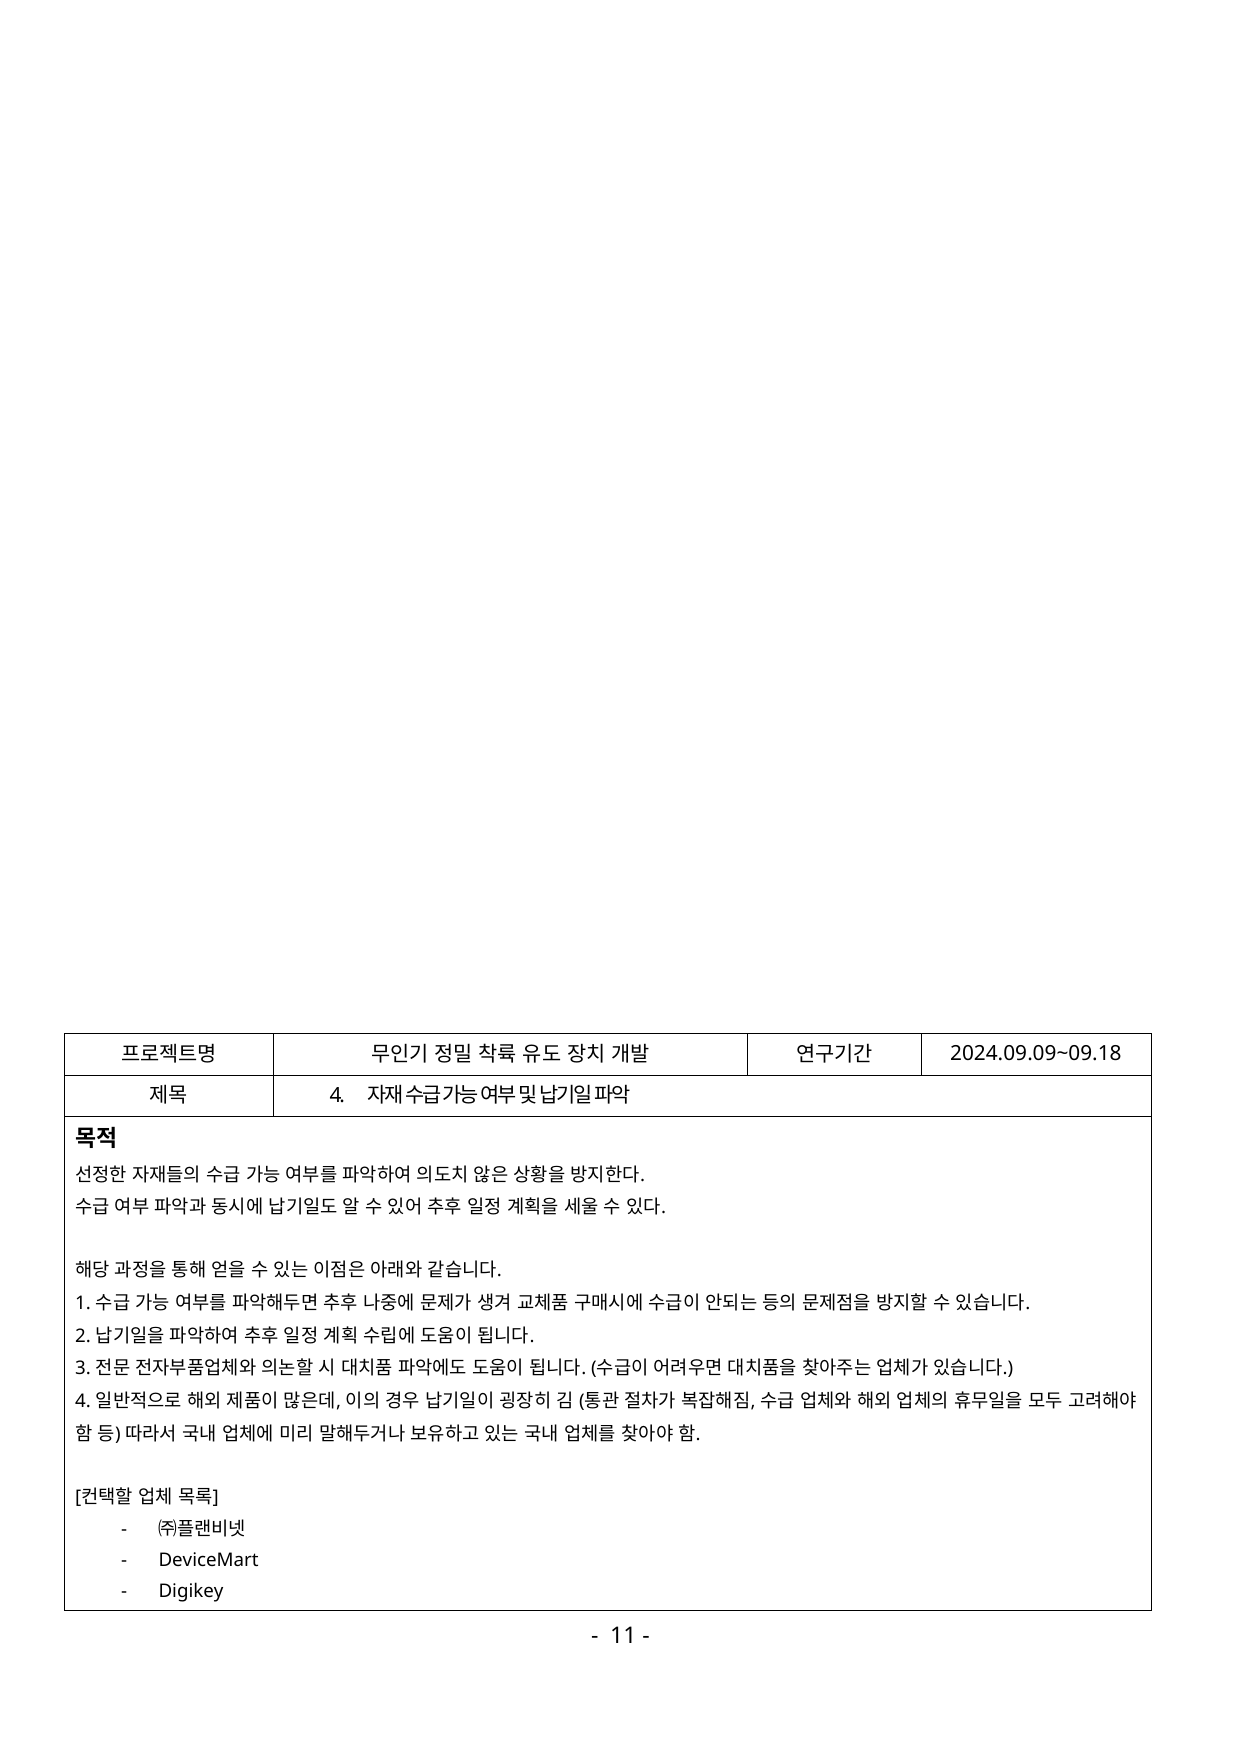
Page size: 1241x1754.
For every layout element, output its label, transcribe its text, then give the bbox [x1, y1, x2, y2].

table_header 프로젝트명 [65, 1034, 273, 1075]
table_header 연구기간 [748, 1034, 921, 1075]
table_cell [65, 1117, 1151, 1610]
table_cell 제목 [65, 1076, 273, 1116]
table_header 무인기 정밀 착륙 유도 장치 개발 [274, 1034, 747, 1075]
table_header 2024.09.09~09.18 [922, 1034, 1151, 1075]
table_cell 자재 수급 가능 여부 및 납기일 파악 [274, 1076, 1151, 1116]
